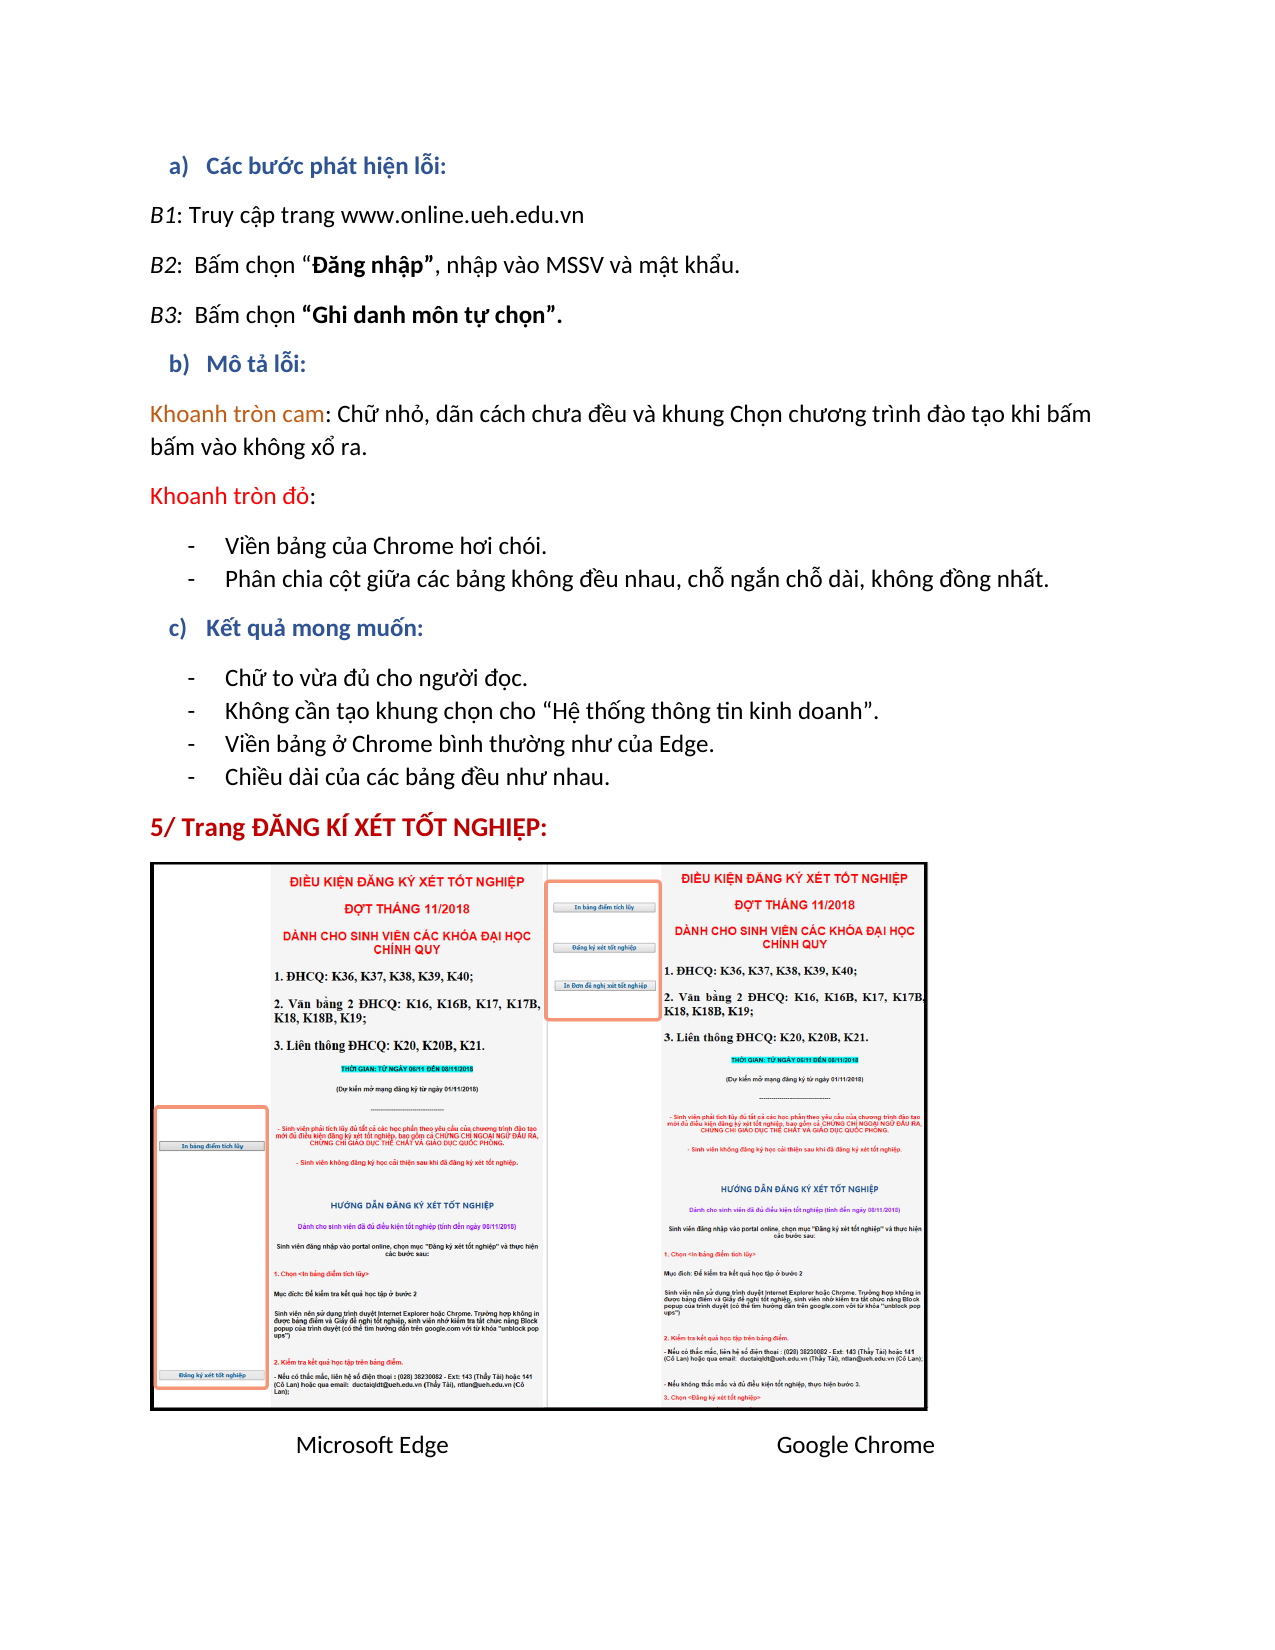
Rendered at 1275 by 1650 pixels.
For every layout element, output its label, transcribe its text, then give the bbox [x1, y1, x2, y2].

picture [150, 862, 929, 1411]
text B2: Bấm chọn “Đăng nhập”, nhập vào MSSV và mật khẩu. [150, 249, 1125, 280]
list Phân chia cột giữa các bảng không đều nhau, chỗ ngắn chỗ dài, không đồng nhất. [187, 563, 1125, 593]
list Chiều dài của các bảng đều như nhau. [187, 761, 1125, 791]
text B3: Bấm chọn “Ghi danh môn tự chọn”. [150, 299, 1125, 329]
list Viền bảng của Chrome hơi chói. [187, 530, 1125, 561]
list Không cần tạo khung chọn cho “Hệ thống thông tin kinh doanh”. [187, 695, 1125, 726]
text Microsoft Edge Google Chrome [47, 1429, 1125, 1460]
list Chữ to vừa đủ cho người đọc. [187, 662, 1125, 693]
subtitle 5/ Trang ĐĂNG KÍ XÉT TỐT NGHIỆP: [150, 810, 1125, 843]
subtitle Các bước phát hiện lỗi: [169, 150, 1125, 181]
text Khoanh tròn đỏ: [150, 480, 1125, 511]
text Khoanh tròn cam: Chữ nhỏ, dãn cách chưa đều và khung Chọn chương trình đào tạo khi bấm bấm vào không xổ ra. [150, 398, 1125, 461]
text B1: Truy cập trang www.online.ueh.edu.vn [150, 199, 1125, 230]
subtitle Mô tả lỗi: [169, 348, 1125, 379]
subtitle Kết quả mong muốn: [169, 612, 1125, 643]
list Viền bảng ở Chrome bình thường như của Edge. [187, 728, 1125, 758]
